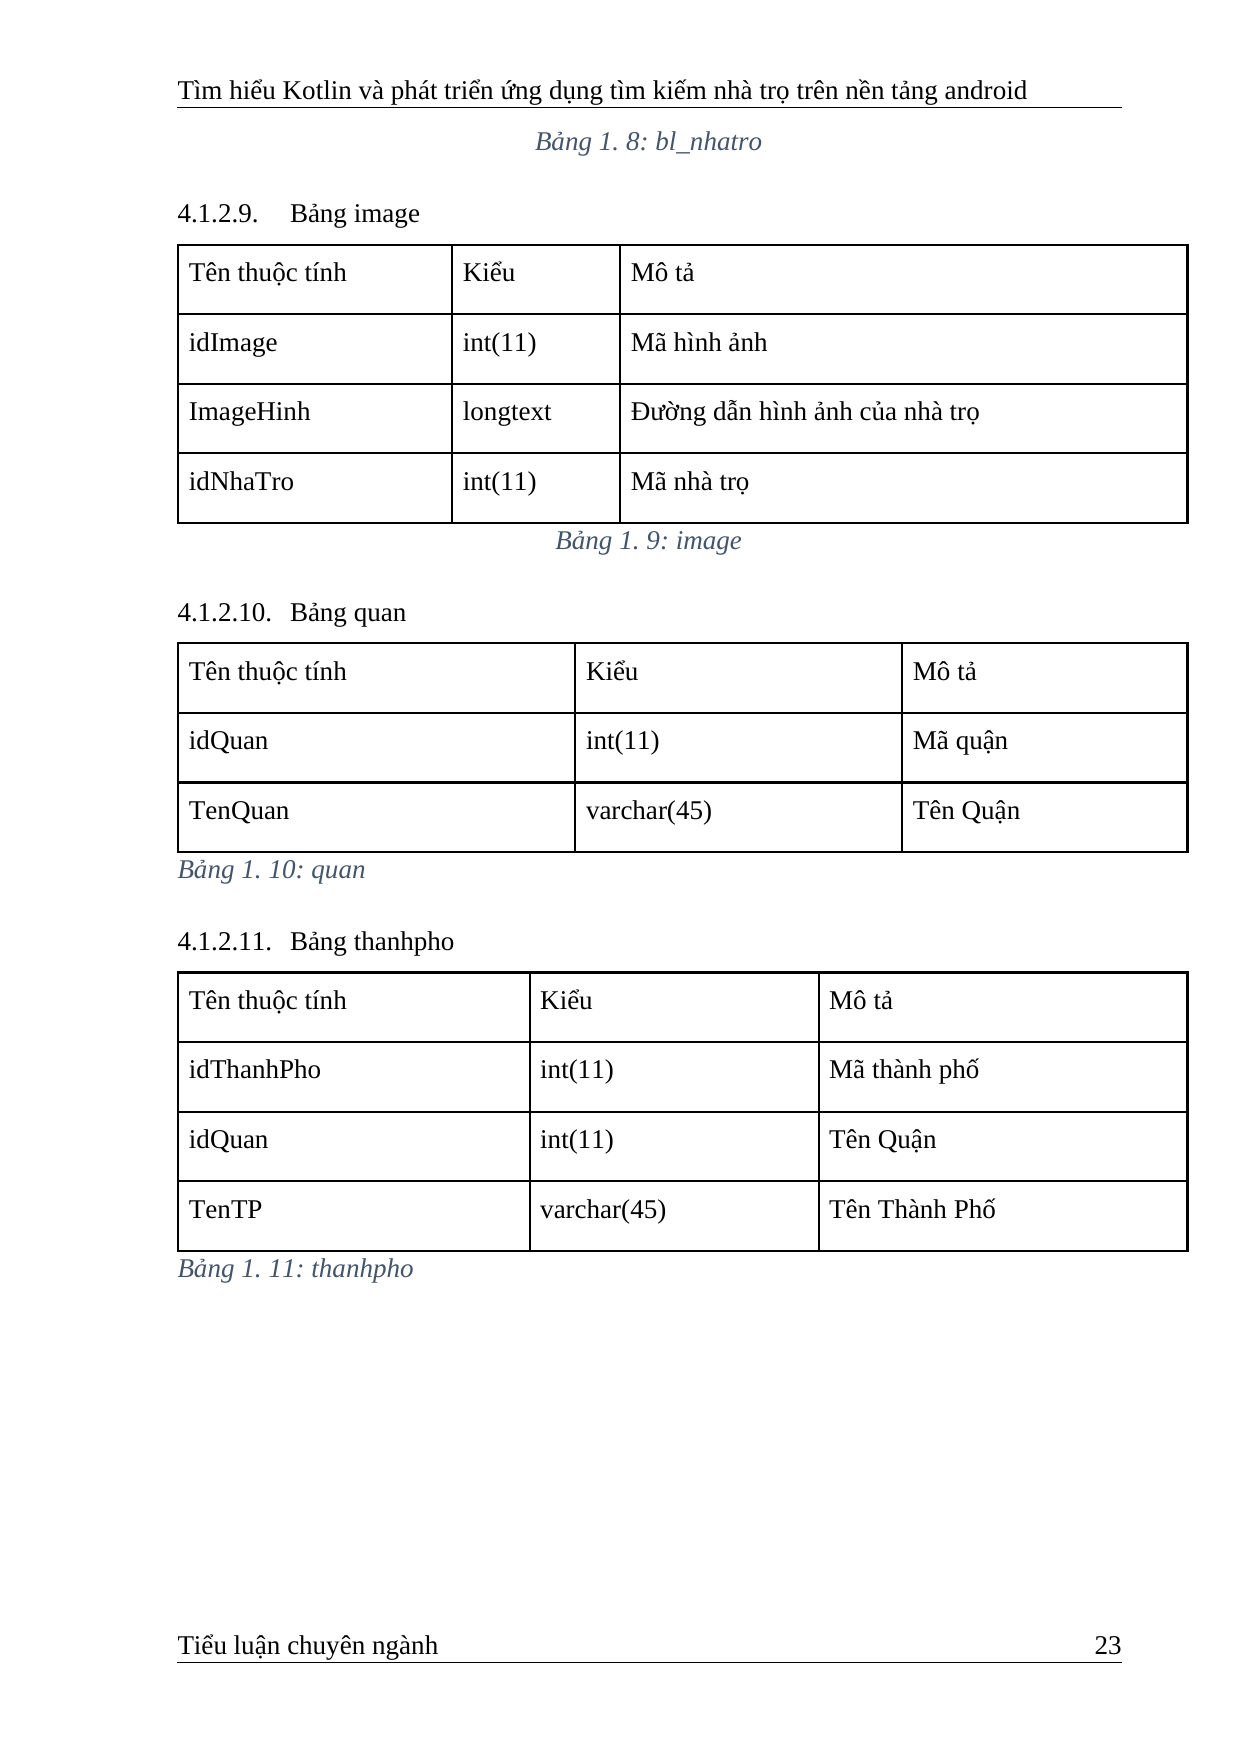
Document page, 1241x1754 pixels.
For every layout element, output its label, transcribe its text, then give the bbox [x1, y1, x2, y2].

table_header Mô tả [820, 974, 1186, 1041]
table_cell int(11) [531, 1043, 818, 1111]
table_cell int(11) [531, 1113, 818, 1180]
table_cell Mã quận [903, 714, 1186, 781]
table_cell Mã hình ảnh [621, 315, 1186, 383]
table_cell int(11) [576, 714, 901, 781]
table_header Mô tả [621, 246, 1186, 313]
text Bảng 1. 9: image [177, 524, 1122, 555]
table_cell int(11) [453, 315, 619, 383]
table_cell idQuan [179, 714, 574, 781]
table_cell Tên Quận [903, 784, 1186, 851]
table_cell idQuan [179, 1113, 529, 1180]
table_cell Mã nhà trọ [621, 454, 1186, 522]
table_header Tên thuộc tính [179, 246, 451, 313]
table_cell idImage [179, 315, 451, 383]
table_cell Tên Quận [820, 1113, 1186, 1180]
table_cell varchar(45) [576, 784, 901, 851]
subtitle Bảng image [177, 197, 1122, 228]
table_cell Mã thành phố [820, 1043, 1186, 1111]
table_header Tên thuộc tính [179, 974, 529, 1041]
text Bảng 1. 10: quan [177, 853, 1122, 884]
table_cell varchar(45) [531, 1182, 818, 1250]
table_cell Tên Thành Phố [820, 1182, 1186, 1250]
table_cell TenQuan [179, 784, 574, 851]
table_cell longtext [453, 385, 619, 452]
table_header Tên thuộc tính [179, 644, 574, 712]
table_cell Đường dẫn hình ảnh của nhà trọ [621, 385, 1186, 452]
table_cell idNhaTro [179, 454, 451, 522]
table_header Mô tả [903, 644, 1186, 712]
table_header Kiểu [576, 644, 901, 712]
table_header Kiểu [453, 246, 619, 313]
table_cell int(11) [453, 454, 619, 522]
table_cell TenTP [179, 1182, 529, 1250]
text Bảng 1. 8: bl_nhatro [177, 125, 1122, 156]
table_header Kiểu [531, 974, 818, 1041]
subtitle Bảng quan [177, 596, 1122, 627]
table_cell ImageHinh [179, 385, 451, 452]
text Bảng 1. 11: thanhpho [177, 1252, 1122, 1283]
subtitle Bảng thanhpho [177, 925, 1122, 956]
table_cell idThanhPho [179, 1043, 529, 1111]
